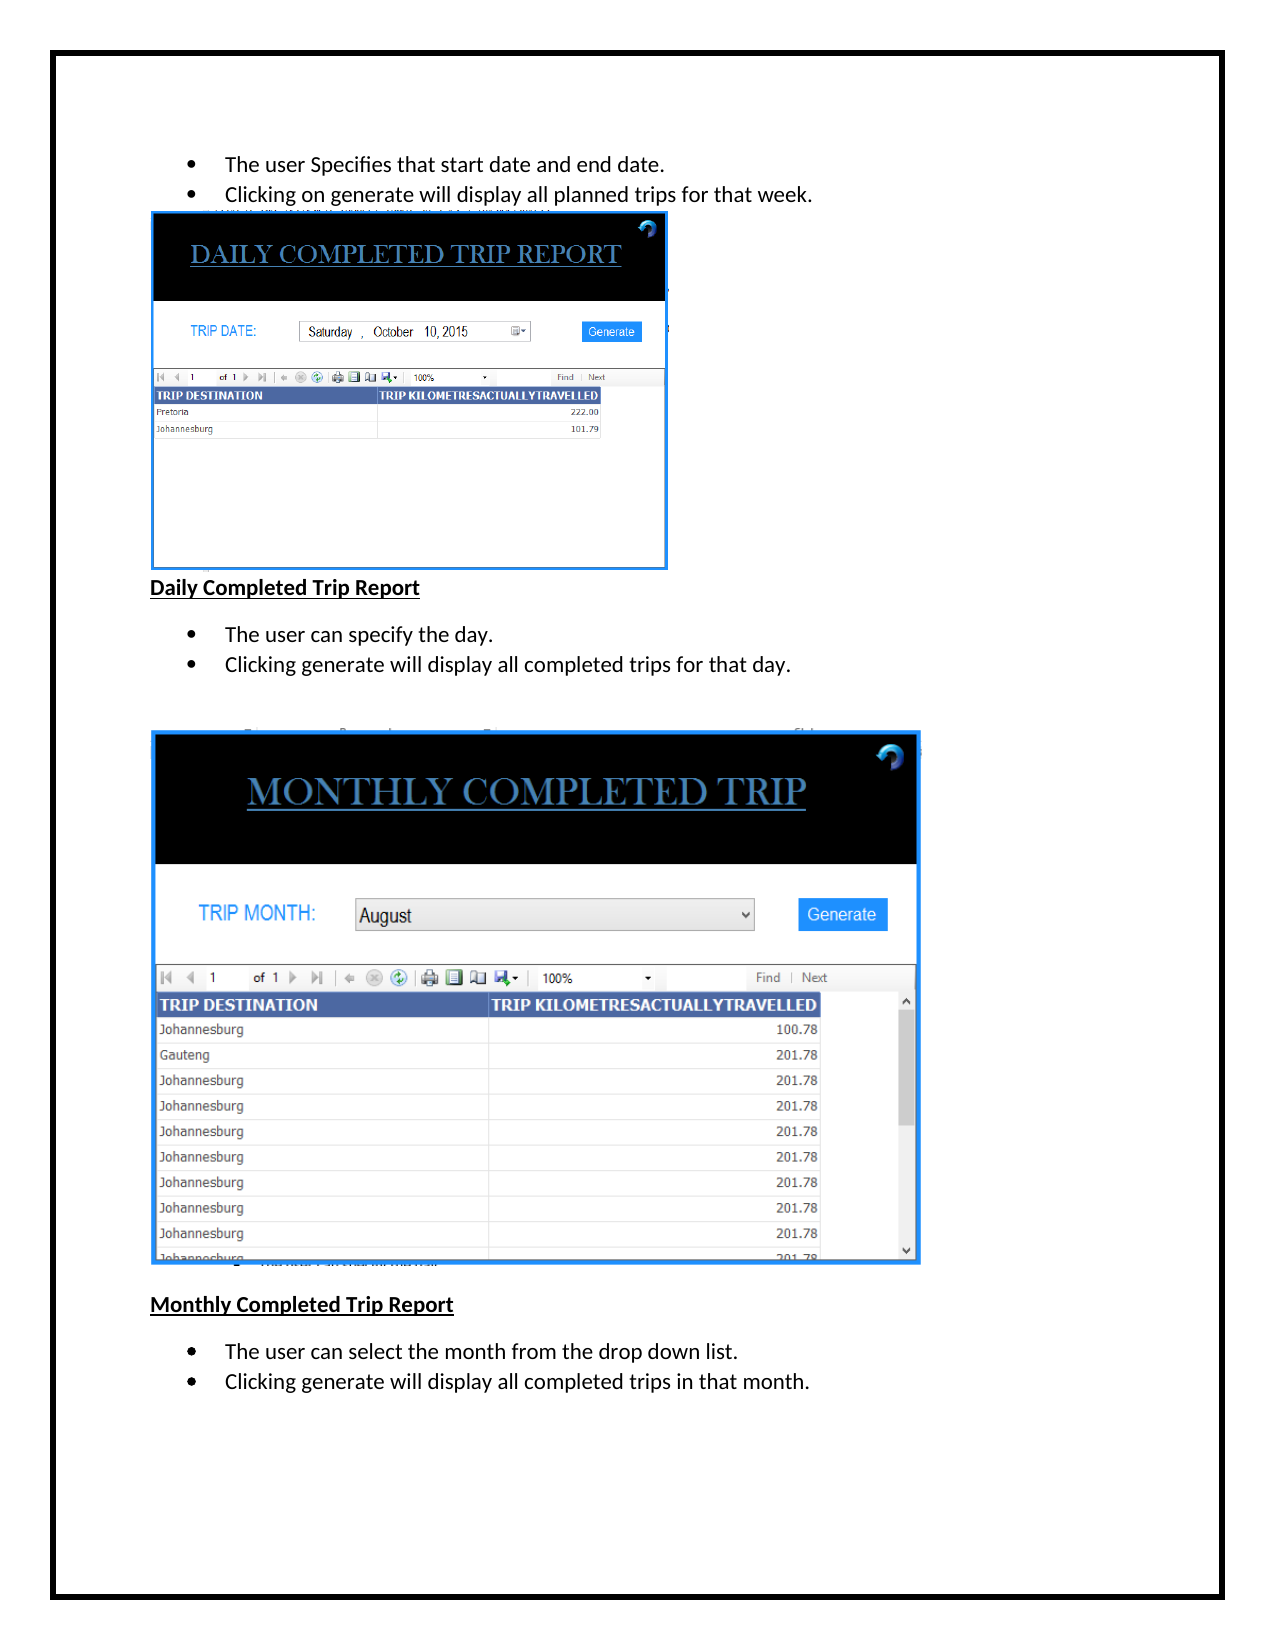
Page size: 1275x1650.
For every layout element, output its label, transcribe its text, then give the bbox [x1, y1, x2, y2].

list The user can select the month from the drop down list. [187, 1337, 1125, 1365]
list The user Specifies that start date and end date. [187, 150, 1125, 178]
picture [150, 210, 669, 572]
text Monthly Completed Trip Report [150, 1290, 1125, 1318]
list Clicking on generate will display all planned trips for that week. [187, 180, 1125, 208]
list Clicking generate will display all completed trips for that day. [187, 651, 1125, 679]
picture [150, 727, 922, 1266]
list Clicking generate will display all completed trips in that month. [187, 1367, 1125, 1395]
list The user can specify the day. [187, 620, 1125, 648]
